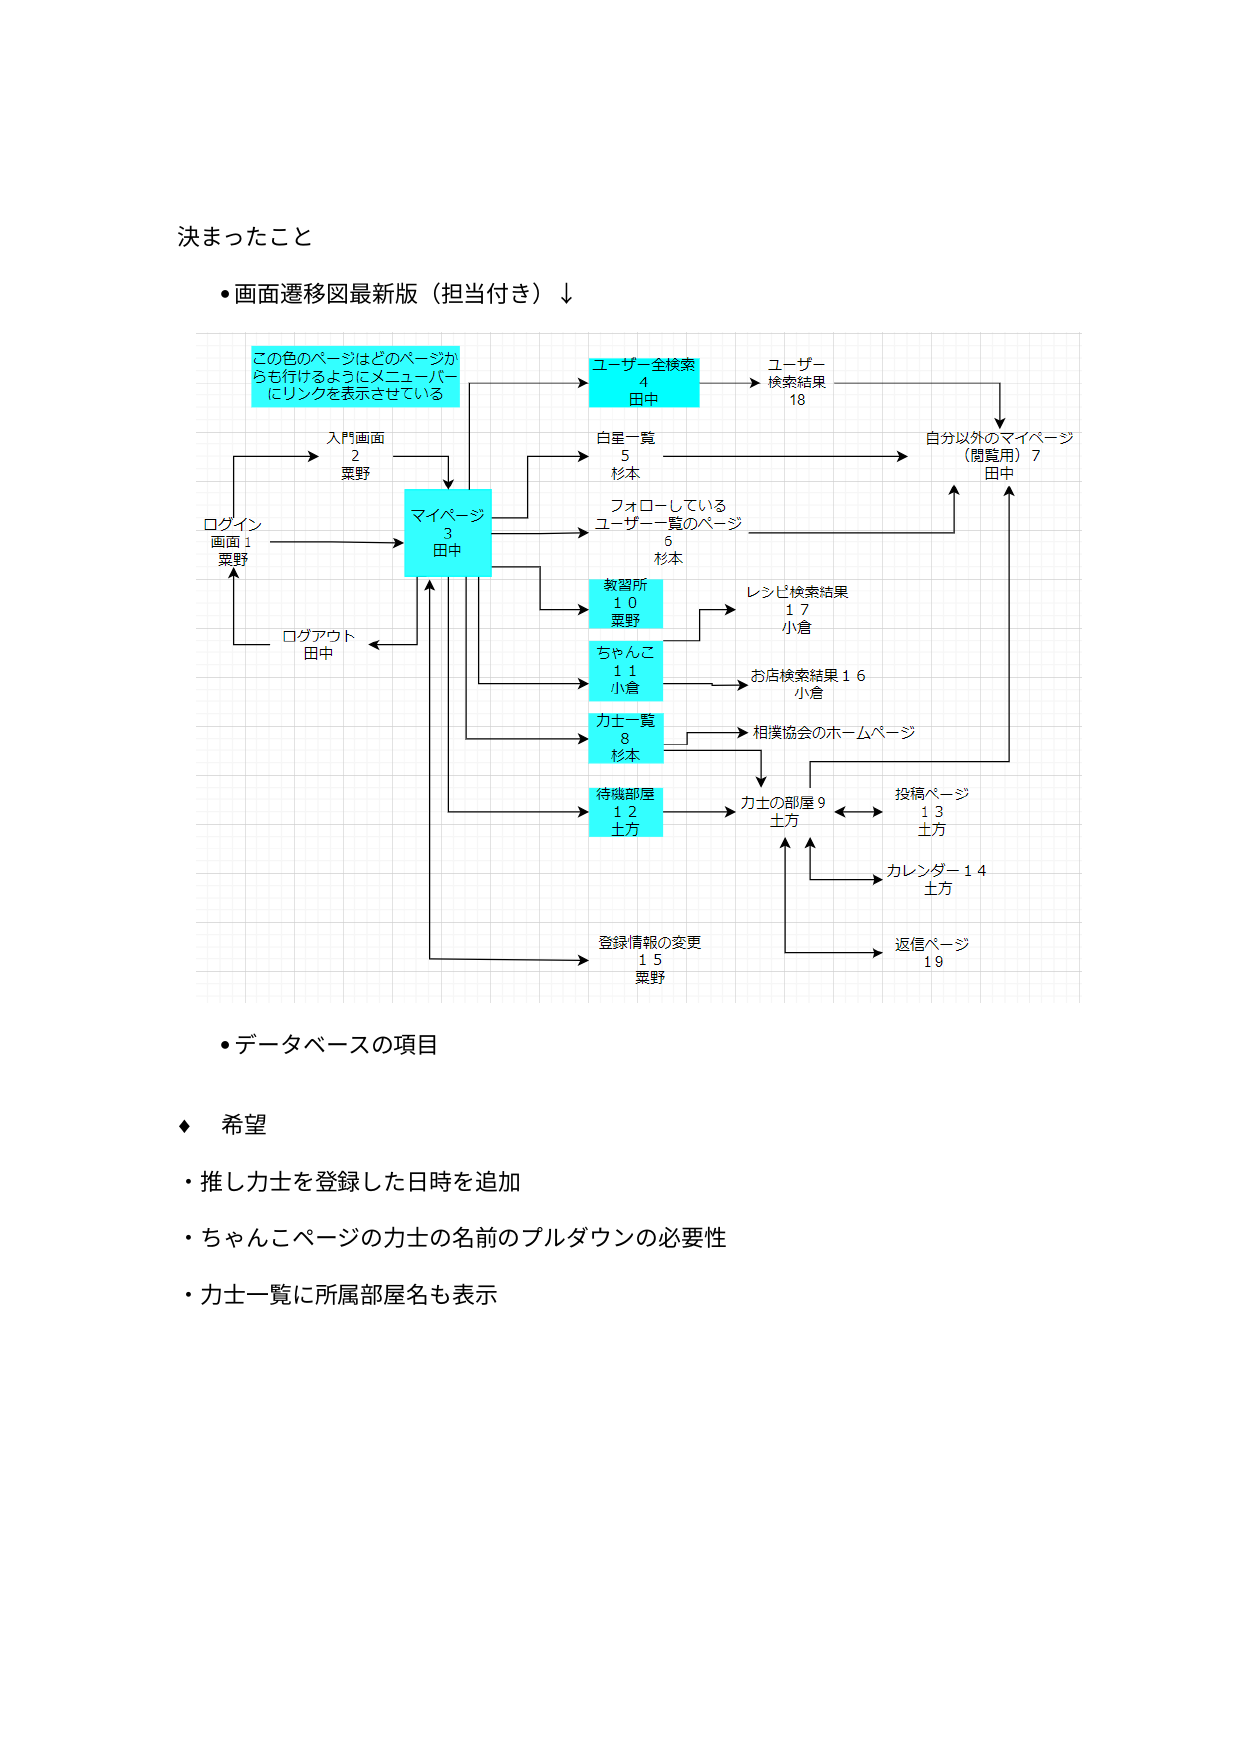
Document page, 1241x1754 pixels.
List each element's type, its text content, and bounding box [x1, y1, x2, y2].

text ・推し力士を登録した日時を追加 [177, 1161, 1063, 1199]
list 希望 [177, 1104, 1063, 1142]
text 決まったこと [177, 217, 1063, 254]
list 画面遷移図最新版（担当付き）↓ [221, 273, 1063, 311]
text ・ちゃんこページの力士の名前のプルダウンの必要性 [177, 1218, 1063, 1256]
text ・力士一覧に所属部屋名も表示 [177, 1275, 1063, 1312]
list データベースの項目 [221, 1024, 1063, 1062]
